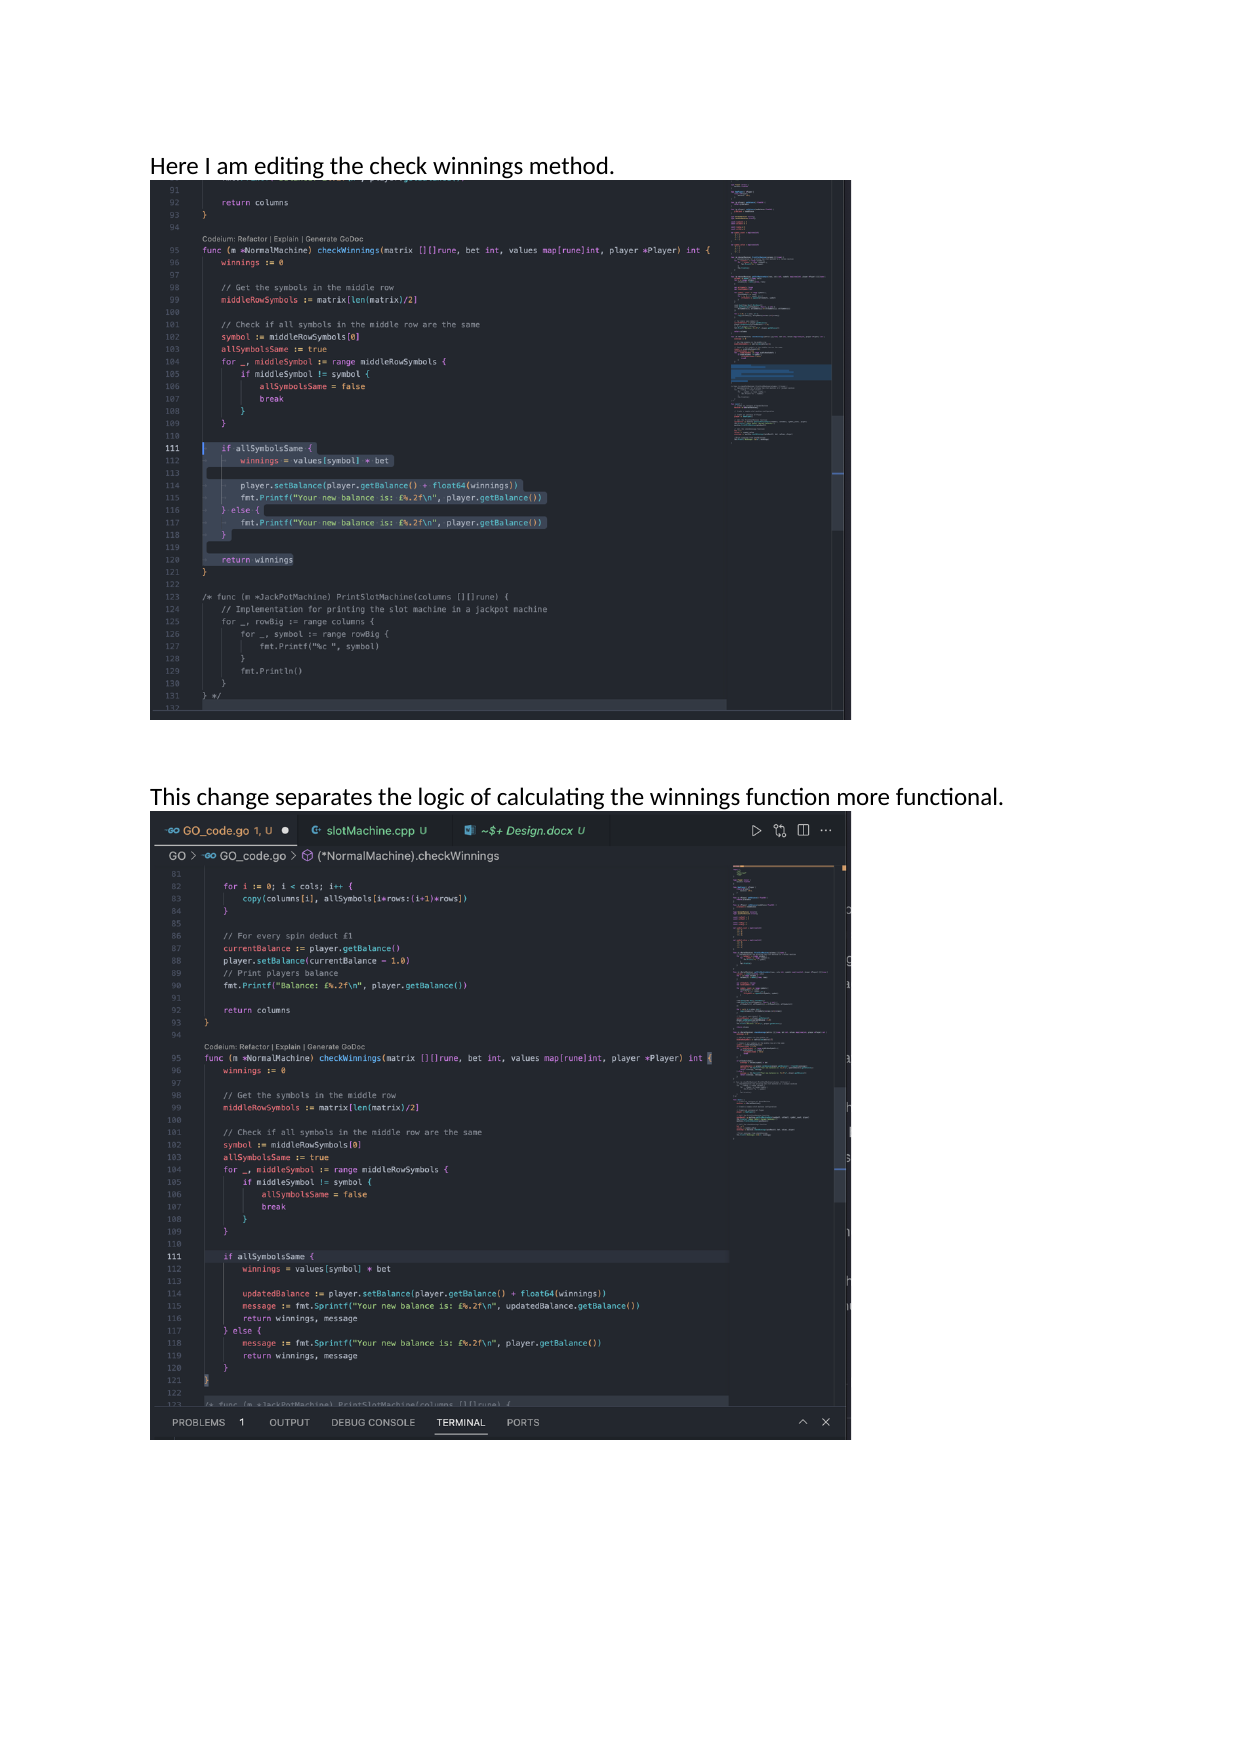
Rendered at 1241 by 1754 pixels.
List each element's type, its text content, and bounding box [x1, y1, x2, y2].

picture [150, 180, 852, 720]
text Here I am editing the check winnings method. [150, 150, 1090, 181]
text This change separates the logic of calculating the winnings function more functional. [150, 781, 1090, 811]
picture [150, 811, 852, 1440]
